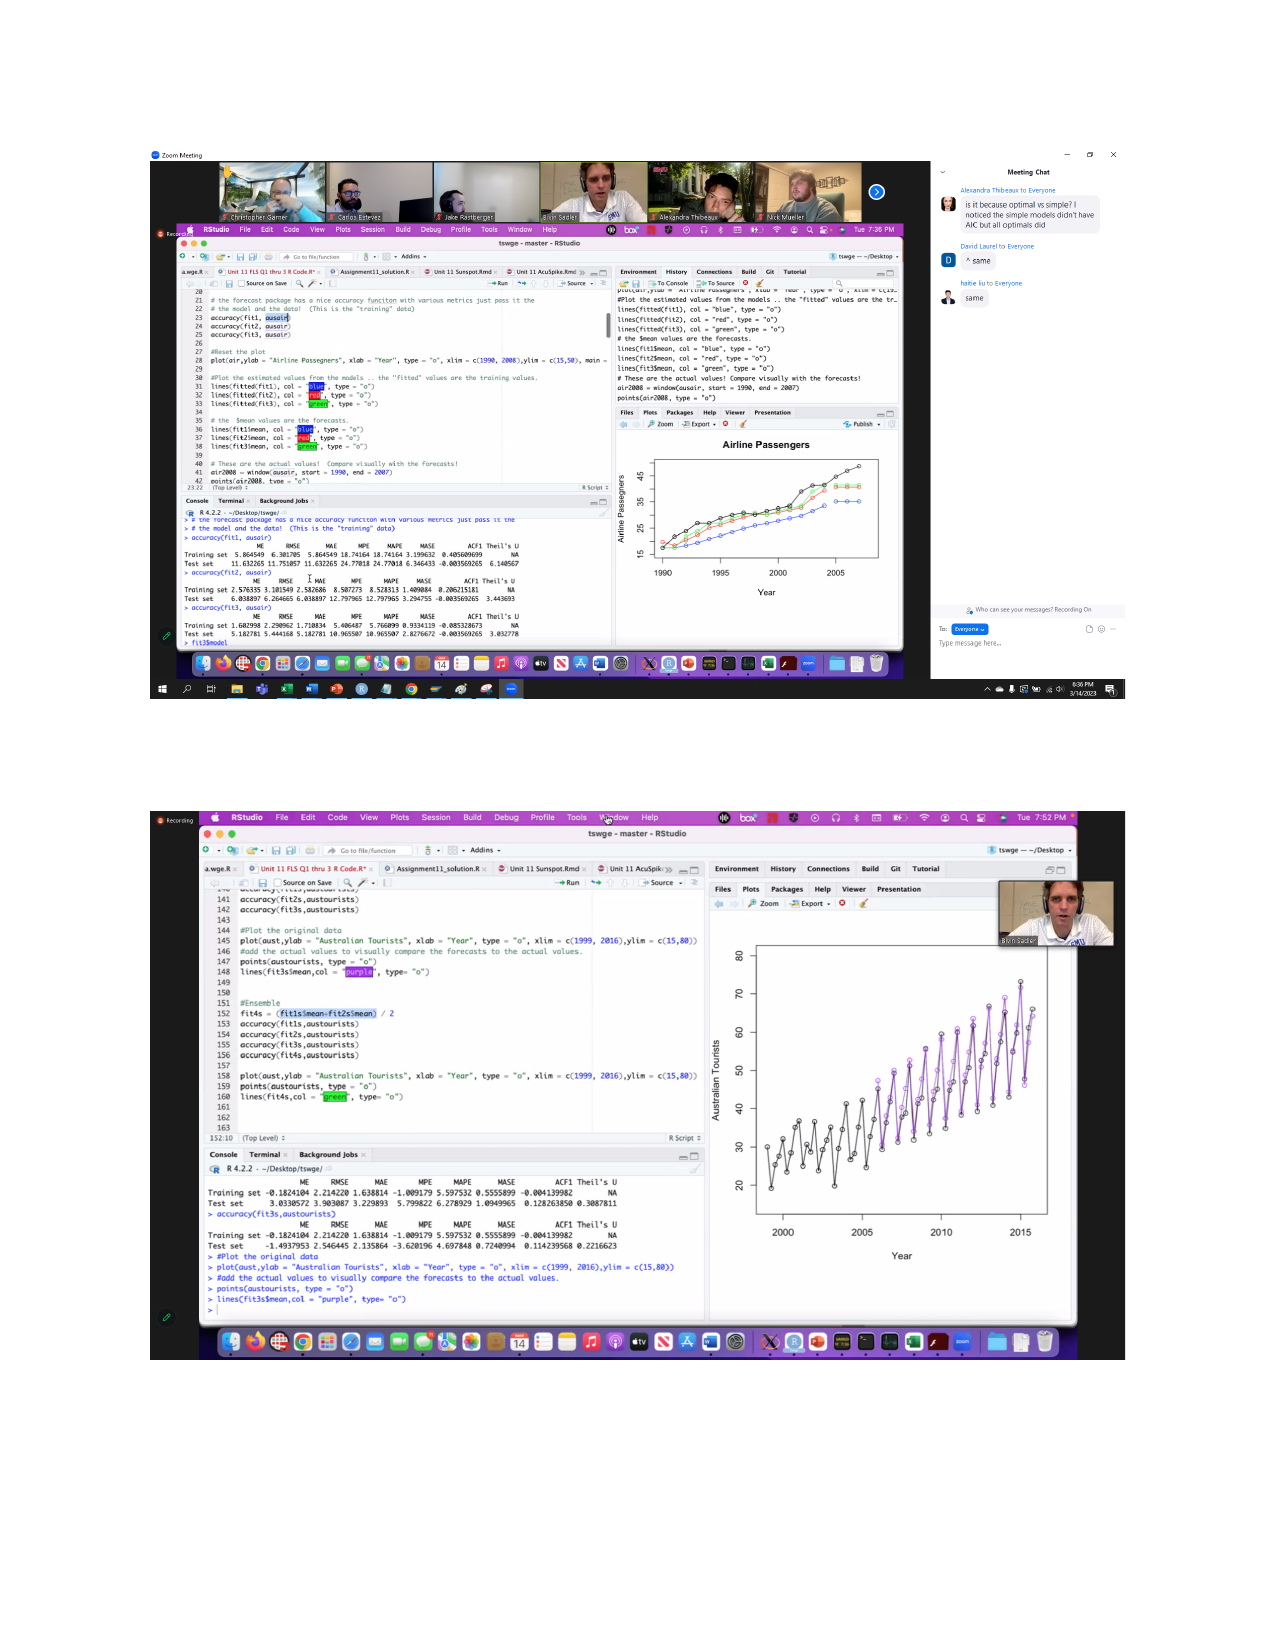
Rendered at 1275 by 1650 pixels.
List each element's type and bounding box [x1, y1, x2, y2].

picture [150, 150, 1125, 699]
picture [150, 811, 1125, 1360]
